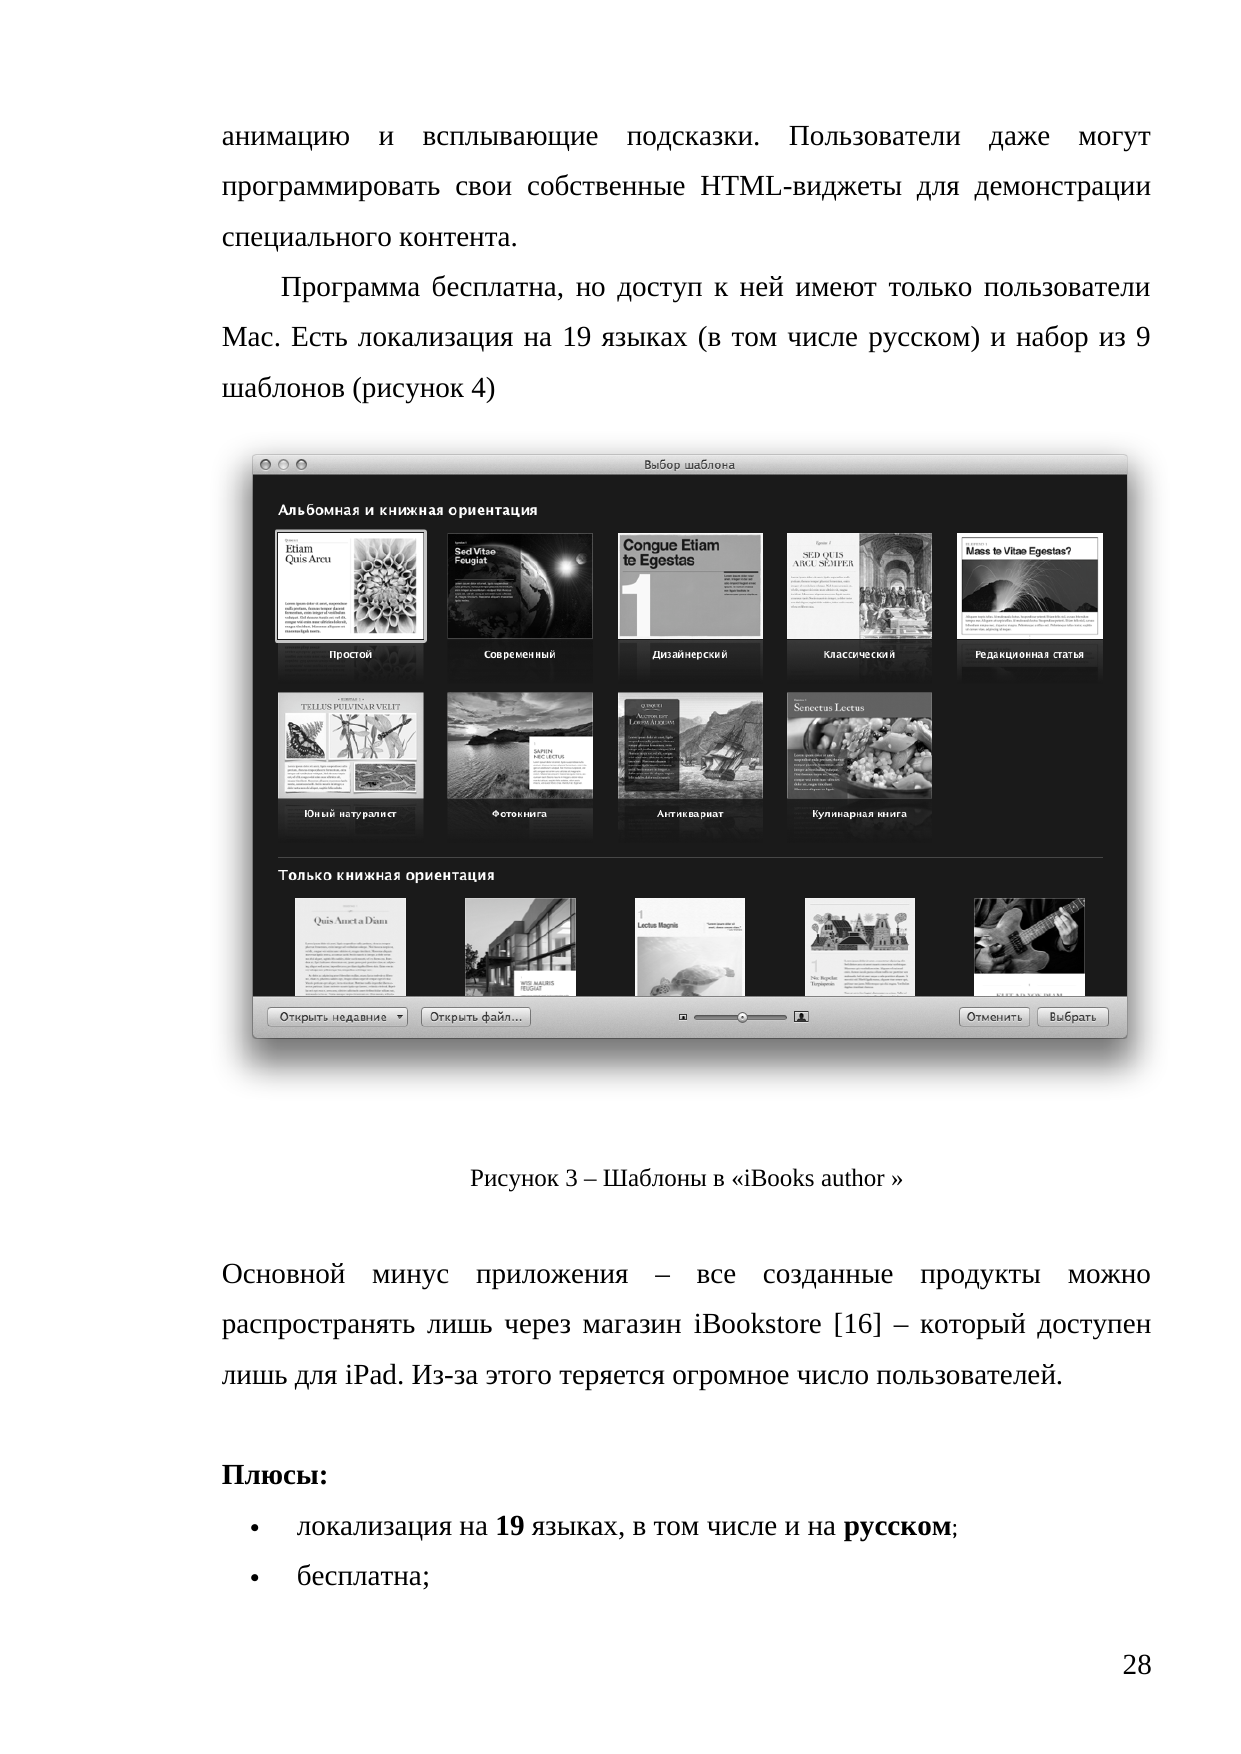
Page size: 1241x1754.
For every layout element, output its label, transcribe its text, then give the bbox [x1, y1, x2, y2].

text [222, 118, 1152, 252]
text Основной минус приложения – все созданные продукты можно распространять лишь через магазин iBookstore [16] – который доступен лишь для iPad. Из-за этого теряется огромное число пользователей. [222, 1256, 1152, 1390]
list локализация на 19 языках, в том числе и на русском; [951, 1508, 1152, 1541]
text Программа бесплатна, но доступ к ней имеют только пользователи Mac. Есть локализация на 19 языках (в том числе русском) и набор из 9 шаблонов (рисунок 4) [222, 269, 1152, 403]
text Плюсы: [222, 1457, 1152, 1491]
text Рисунок 3 – Шаблоны в «iBooks author » [222, 1108, 1152, 1191]
list бесплатна; [222, 1558, 1152, 1592]
picture [202, 423, 1177, 1108]
